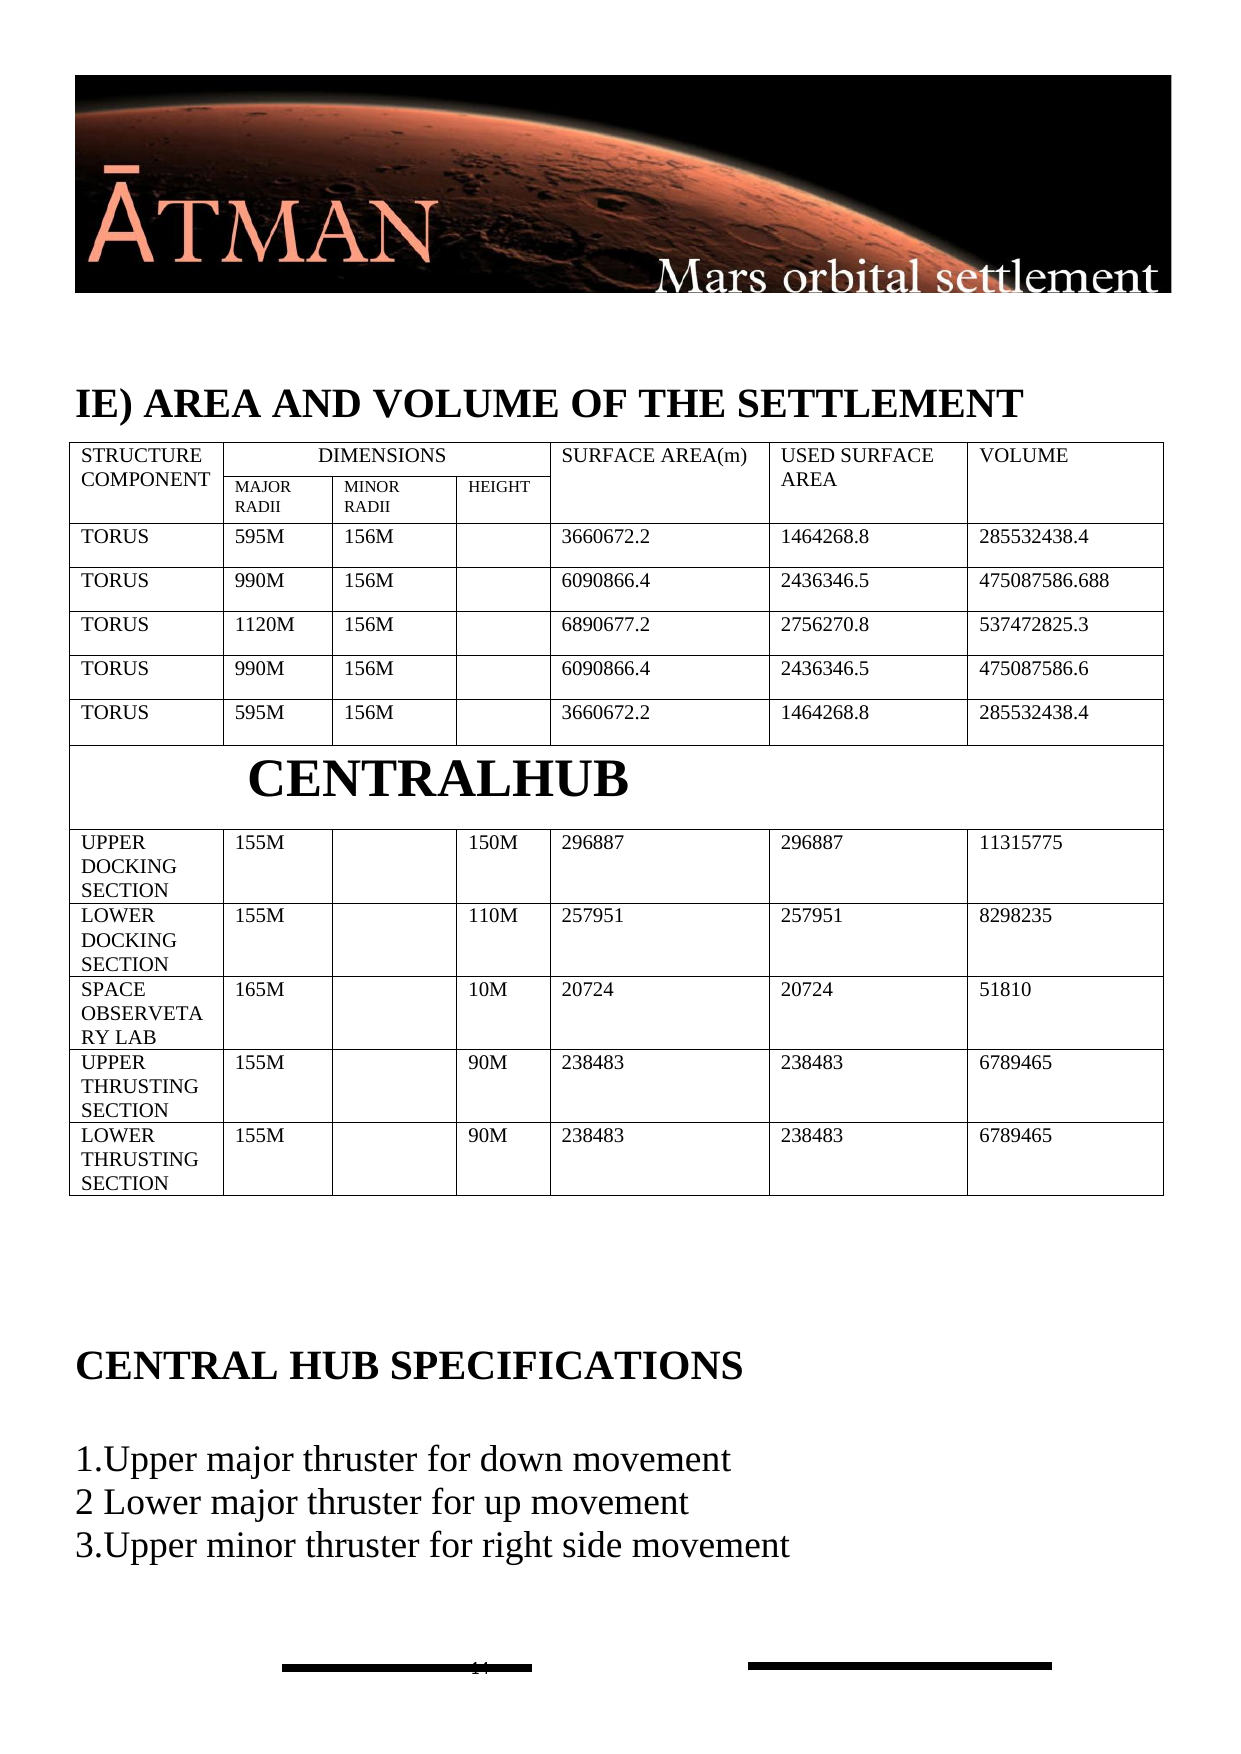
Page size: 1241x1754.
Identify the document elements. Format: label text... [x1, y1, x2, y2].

table_cell [457, 700, 550, 745]
table_cell [457, 524, 550, 567]
table_cell UPPER DOCKING SECTION [70, 830, 223, 902]
table_cell 537472825.3 [968, 612, 1163, 655]
table_cell 6090866.4 [551, 656, 769, 699]
table_cell 238483 [551, 1123, 769, 1195]
table_cell 1464268.8 [770, 524, 967, 567]
table_cell SPACE OBSERVETARY LAB [70, 977, 223, 1049]
text IE) AREA AND VOLUME OF THE SETTLEMENT [75, 378, 1165, 426]
table_cell [457, 612, 550, 655]
list 1.Upper major thruster for down movement [75, 1436, 1165, 1479]
table_cell 296887 [770, 830, 967, 902]
table_cell TORUS [70, 656, 223, 699]
table_cell TORUS [70, 700, 223, 745]
table_cell 156M [333, 612, 456, 655]
table_cell [333, 830, 456, 902]
table_cell TORUS [70, 612, 223, 655]
table_cell 110M [457, 904, 550, 976]
table_cell 3660672.2 [551, 700, 769, 745]
table_cell HEIGHT [457, 477, 550, 522]
table_cell 257951 [551, 904, 769, 976]
table_cell TORUS [70, 568, 223, 611]
table_cell 90M [457, 1050, 550, 1122]
table_cell 156M [333, 568, 456, 611]
table_cell 156M [333, 656, 456, 699]
table_header DIMENSIONS [224, 443, 550, 476]
table_cell [333, 1123, 456, 1195]
table_header STRUCTURE COMPONENT [70, 443, 223, 522]
list 3.Upper minor thruster for right side movement [75, 1522, 1165, 1565]
table_cell 20724 [770, 977, 967, 1049]
table_cell 475087586.6 [968, 656, 1163, 699]
table_cell MAJOR RADII [224, 477, 332, 522]
table_cell 595M [224, 524, 332, 567]
table_cell 156M [333, 524, 456, 567]
table_cell 6890677.2 [551, 612, 769, 655]
table_cell [333, 904, 456, 976]
table_cell 10M [457, 977, 550, 1049]
table_cell 2436346.5 [770, 568, 967, 611]
table_cell [333, 1050, 456, 1122]
table_cell [457, 656, 550, 699]
table_cell 6789465 [968, 1123, 1163, 1195]
table_cell UPPER THRUSTING SECTION [70, 1050, 223, 1122]
table_cell LOWER DOCKING SECTION [70, 904, 223, 976]
table_header SURFACE AREA(m) [551, 443, 769, 522]
table_cell 257951 [770, 904, 967, 976]
text CENTRAL HUB SPECIFICATIONS [75, 1340, 1165, 1388]
table_cell 238483 [551, 1050, 769, 1122]
table_cell 1464268.8 [770, 700, 967, 745]
table_cell 2756270.8 [770, 612, 967, 655]
table_cell 51810 [968, 977, 1163, 1049]
table_cell 595M [224, 700, 332, 745]
table_cell 11315775 [968, 830, 1163, 902]
table_header VOLUME [968, 443, 1163, 522]
table_cell [333, 977, 456, 1049]
table_cell 6789465 [968, 1050, 1163, 1122]
table_cell 155M [224, 1050, 332, 1122]
list 2 Lower major thruster for up movement [75, 1479, 1165, 1522]
table_cell 3660672.2 [551, 524, 769, 567]
table_cell 285532438.4 [968, 524, 1163, 567]
table_cell CENTRALHUB [70, 746, 1163, 829]
table_header USED SURFACE AREA [770, 443, 967, 522]
table_cell 238483 [770, 1123, 967, 1195]
table_cell 238483 [770, 1050, 967, 1122]
table_cell 155M [224, 830, 332, 902]
table_cell [457, 568, 550, 611]
table_cell 155M [224, 1123, 332, 1195]
table_cell 285532438.4 [968, 700, 1163, 745]
table_cell 165M [224, 977, 332, 1049]
table_cell TORUS [70, 524, 223, 567]
table_cell 90M [457, 1123, 550, 1195]
table_cell 990M [224, 568, 332, 611]
table_cell MINOR RADII [333, 477, 456, 522]
table_cell 20724 [551, 977, 769, 1049]
table_cell 296887 [551, 830, 769, 902]
table_cell 1120M [224, 612, 332, 655]
table_cell 8298235 [968, 904, 1163, 976]
picture [75, 75, 1172, 293]
table_cell 6090866.4 [551, 568, 769, 611]
table_cell 150M [457, 830, 550, 902]
table_cell 475087586.688 [968, 568, 1163, 611]
table_cell LOWER THRUSTING SECTION [70, 1123, 223, 1195]
table_cell 2436346.5 [770, 656, 967, 699]
table_cell 156M [333, 700, 456, 745]
table_cell 155M [224, 904, 332, 976]
table_cell 990M [224, 656, 332, 699]
